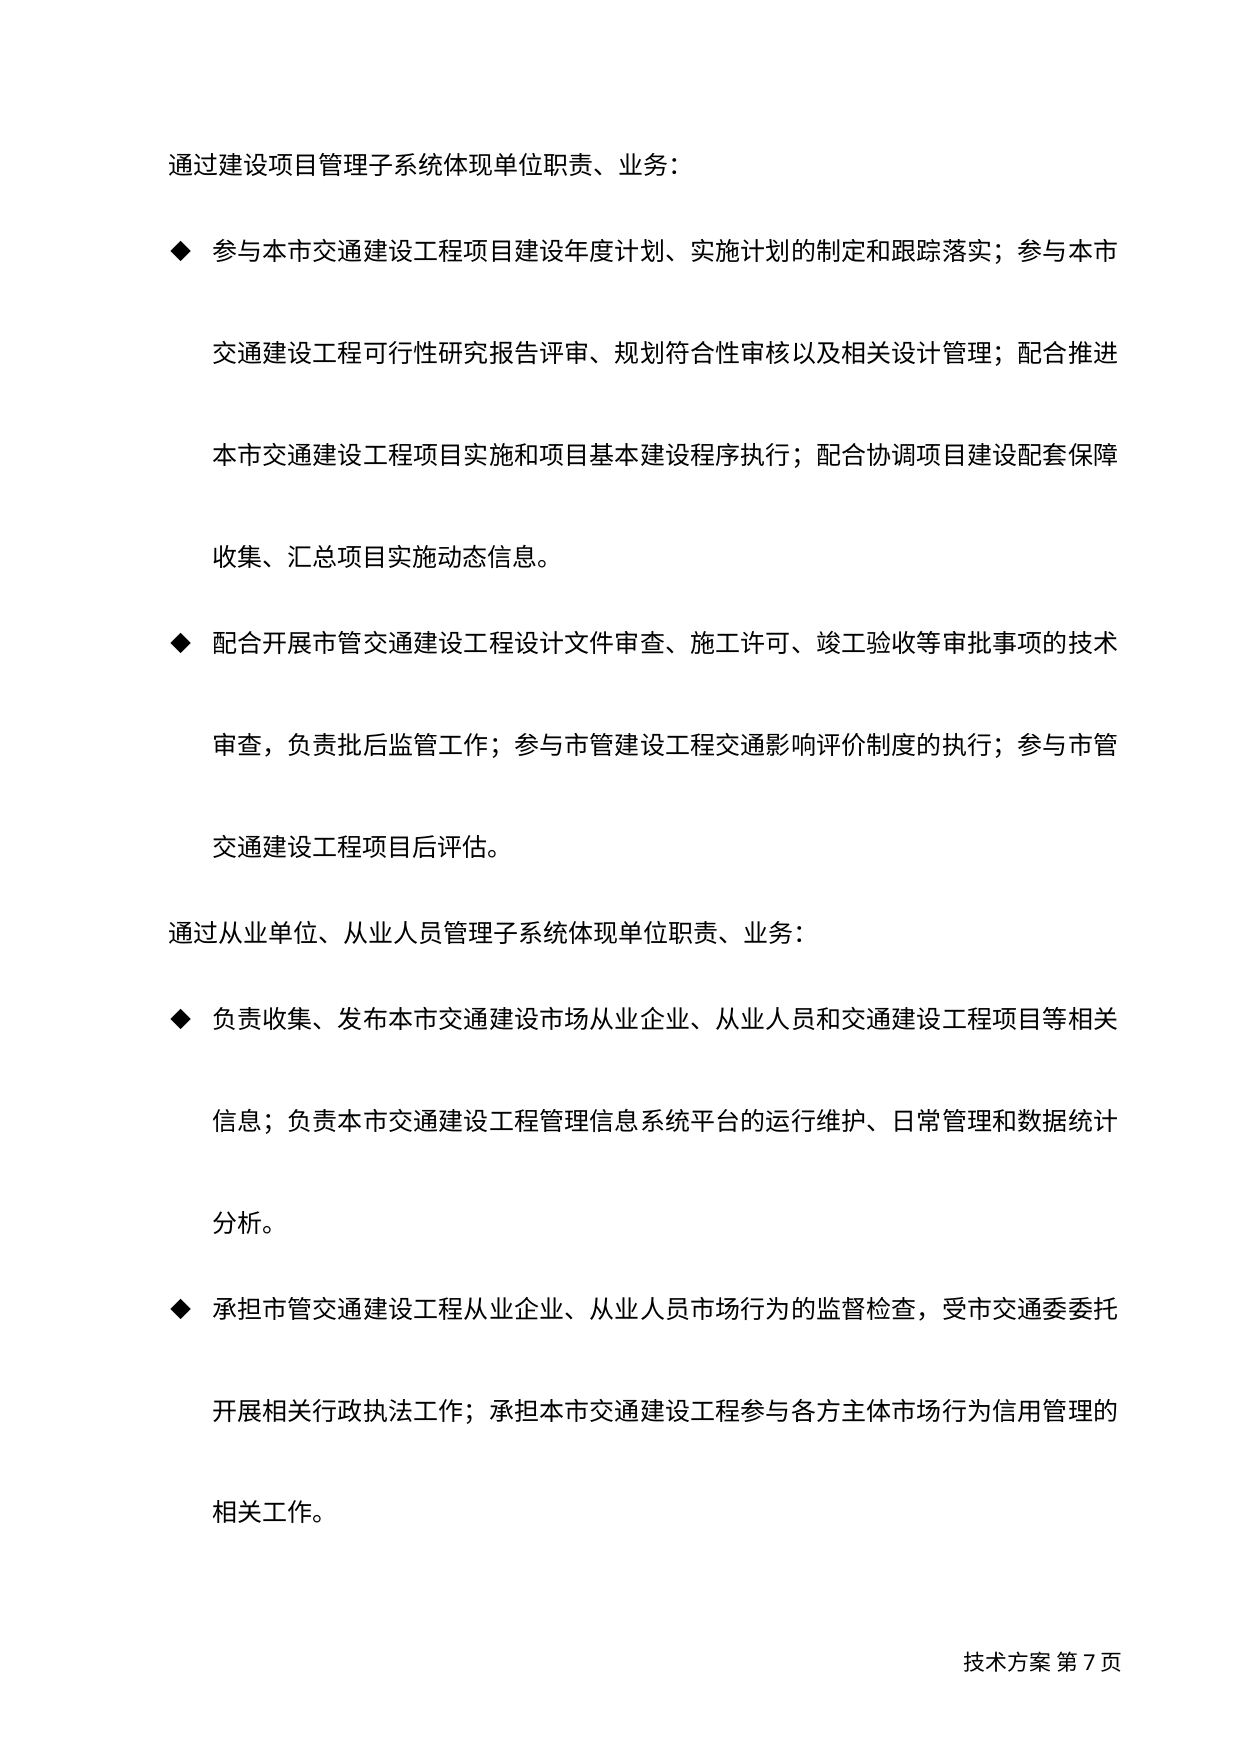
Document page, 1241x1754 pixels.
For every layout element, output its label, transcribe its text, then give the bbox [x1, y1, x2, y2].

list 配合开展市管交通建设工程设计文件审查、施工许可、竣工验收等审批事项的技术审查，负责批后监管工作；参与市管建设工程交通影响评价制度的执行；参与市管交通建设工程项目后评估。 [168, 608, 1122, 879]
list 负责收集、发布本市交通建设市场从业企业、从业人员和交通建设工程项目等相关信息；负责本市交通建设工程管理信息系统平台的运行维护、日常管理和数据统计分析。 [168, 983, 1122, 1255]
text 通过从业单位、从业人员管理子系统体现单位职责、业务： [118, 897, 1122, 965]
text 通过建设项目管理子系统体现单位职责、业务： [118, 130, 1122, 198]
list 参与本市交通建设工程项目建设年度计划、实施计划的制定和跟踪落实；参与本市交通建设工程可行性研究报告评审、规划符合性审核以及相关设计管理；配合推进本市交通建设工程项目实施和项目基本建设程序执行；配合协调项目建设配套保障，收集、汇总项目实施动态信息。 [168, 216, 1122, 589]
list 承担市管交通建设工程从业企业、从业人员市场行为的监督检查，受市交通委委托开展相关行政执法工作；承担本市交通建设工程参与各方主体市场行为信用管理的相关工作。 [168, 1273, 1122, 1545]
